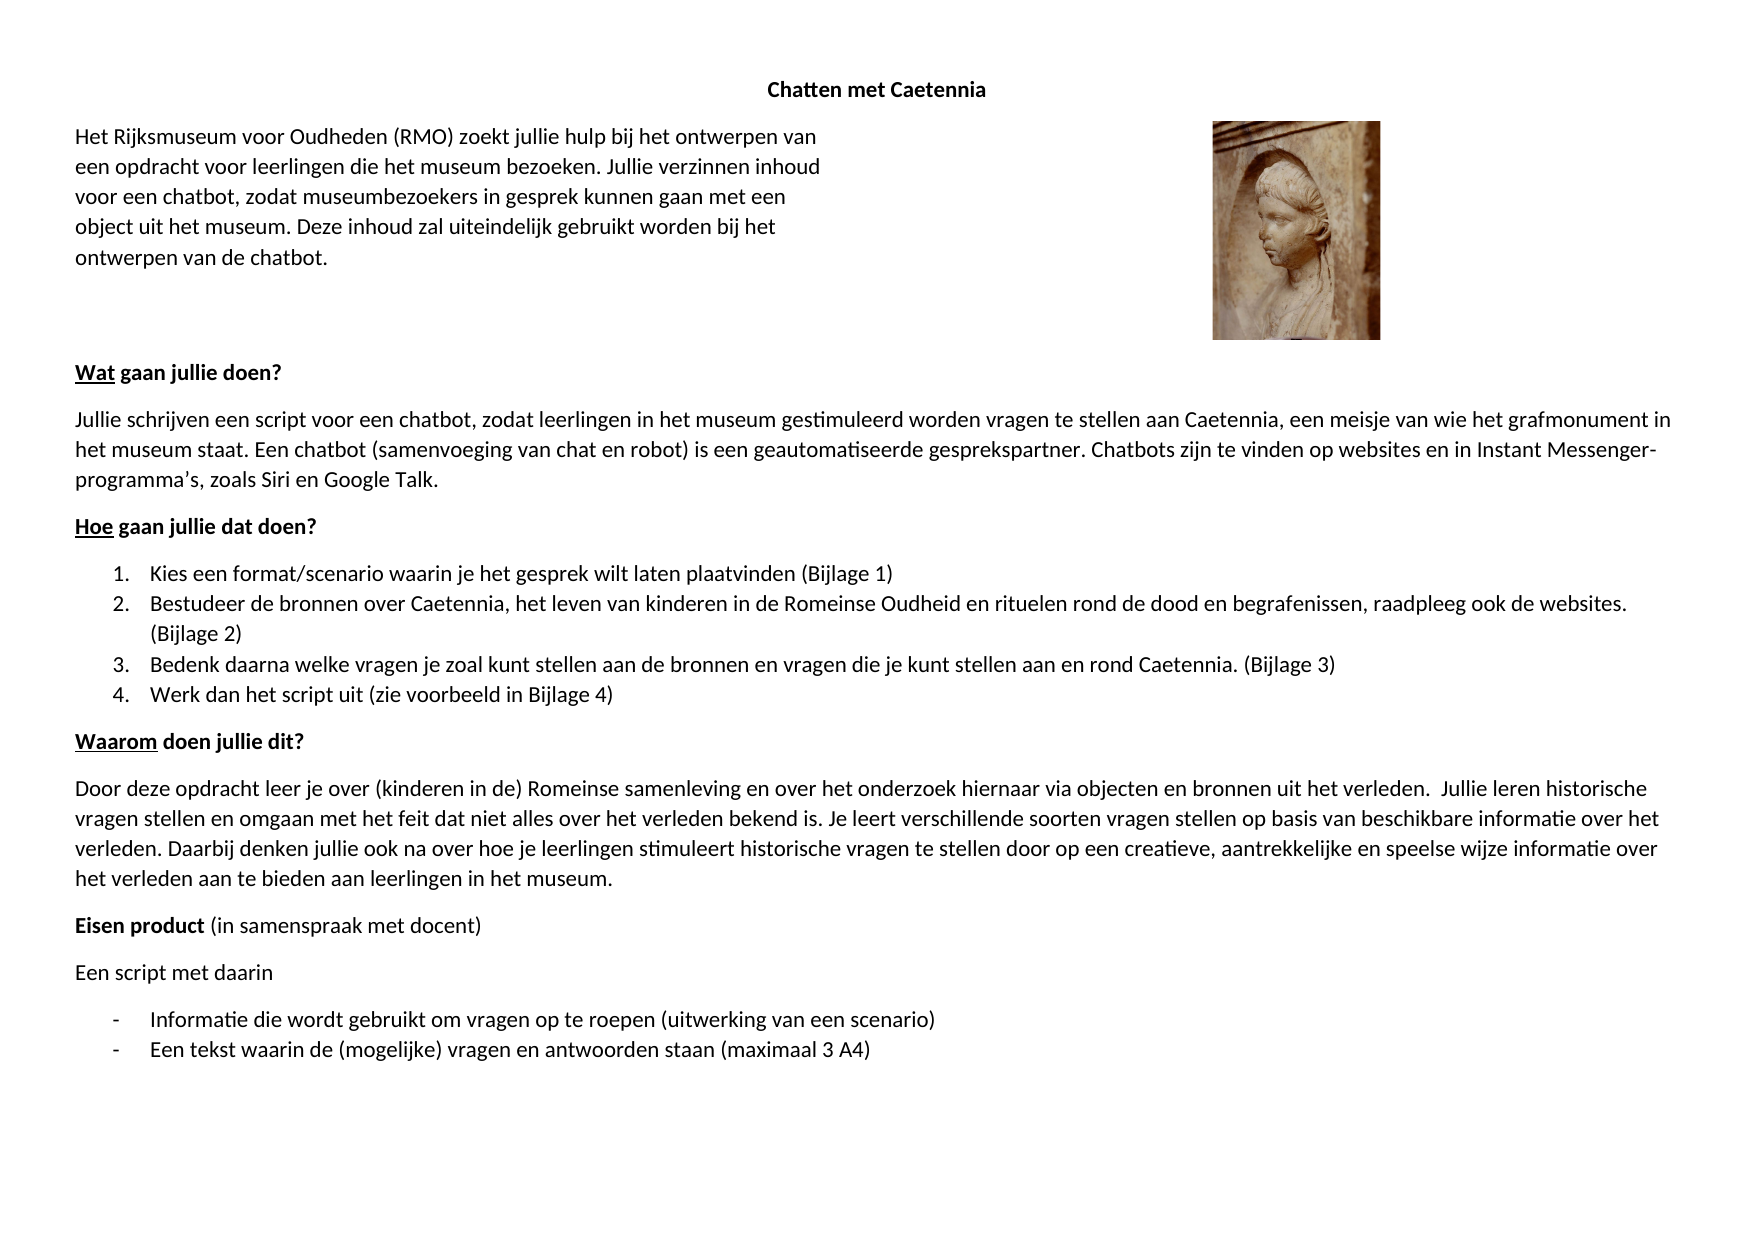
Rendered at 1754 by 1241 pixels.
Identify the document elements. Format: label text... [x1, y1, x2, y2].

list Bestudeer de bronnen over Caetennia, het leven van kinderen in de Romeinse Oudheid en rituelen rond de dood en begrafenissen, raadpleeg ook de websites. (Bijlage 2) [112, 589, 1679, 647]
list Bedenk daarna welke vragen je zoal kunt stellen aan de bronnen en vragen die je kunt stellen aan en rond Caetennia. (Bijlage 3) [112, 650, 1679, 678]
text Het Rijksmuseum voor Oudheden (RMO) zoekt jullie hulp bij het ontwerpen van een opdracht voor leerlingen die het museum bezoeken. Jullie verzinnen inhoud voor een chatbot, zodat museumbezoekers in gesprek kunnen gaan met een object uit het museum. Deze inhoud zal uiteindelijk gebruikt worden bij het ontwerpen van de chatbot. [75, 122, 840, 271]
text Door deze opdracht leer je over (kinderen in de) Romeinse samenleving en over het onderzoek hiernaar via objecten en bronnen uit het verleden. Jullie leren historische vragen stellen en omgaan met het feit dat niet alles over het verleden bekend is. Je leert verschillende soorten vragen stellen op basis van beschikbare informatie over het verleden. Daarbij denken jullie ook na over hoe je leerlingen stimuleert historische vragen te stellen door op een creatieve, aantrekkelijke en speelse wijze informatie over het verleden aan te bieden aan leerlingen in het museum. [75, 774, 1679, 892]
list Een tekst waarin de (mogelijke) vragen en antwoorden staan (maximaal 3 A4) [112, 1035, 1679, 1063]
list Informatie die wordt gebruikt om vragen op te roepen (uitwerking van een scenario) [112, 1005, 1679, 1033]
list Werk dan het script uit (zie voorbeeld in Bijlage 4) [112, 680, 1679, 708]
text Wat gaan jullie doen? [75, 358, 1679, 386]
text Waarom doen jullie dit? [75, 727, 1679, 755]
text Jullie schrijven een script voor een chatbot, zodat leerlingen in het museum gestimuleerd worden vragen te stellen aan Caetennia, een meisje van wie het grafmonument in het museum staat. Een chatbot (samenvoeging van chat en robot) is een geautomatiseerde gesprekspartner. Chatbots zijn te vinden op websites en in Instant Messenger-programma’s, zoals Siri en Google Talk. [75, 405, 1679, 493]
text Een script met daarin [75, 958, 1679, 986]
picture [1212, 121, 1381, 340]
text Chatten met Caetennia [75, 75, 1679, 103]
text Eisen product (in samenspraak met docent) [75, 911, 1679, 939]
list Kies een format/scenario waarin je het gesprek wilt laten plaatvinden (Bijlage 1) [112, 559, 1679, 587]
text Hoe gaan jullie dat doen? [75, 512, 1679, 540]
